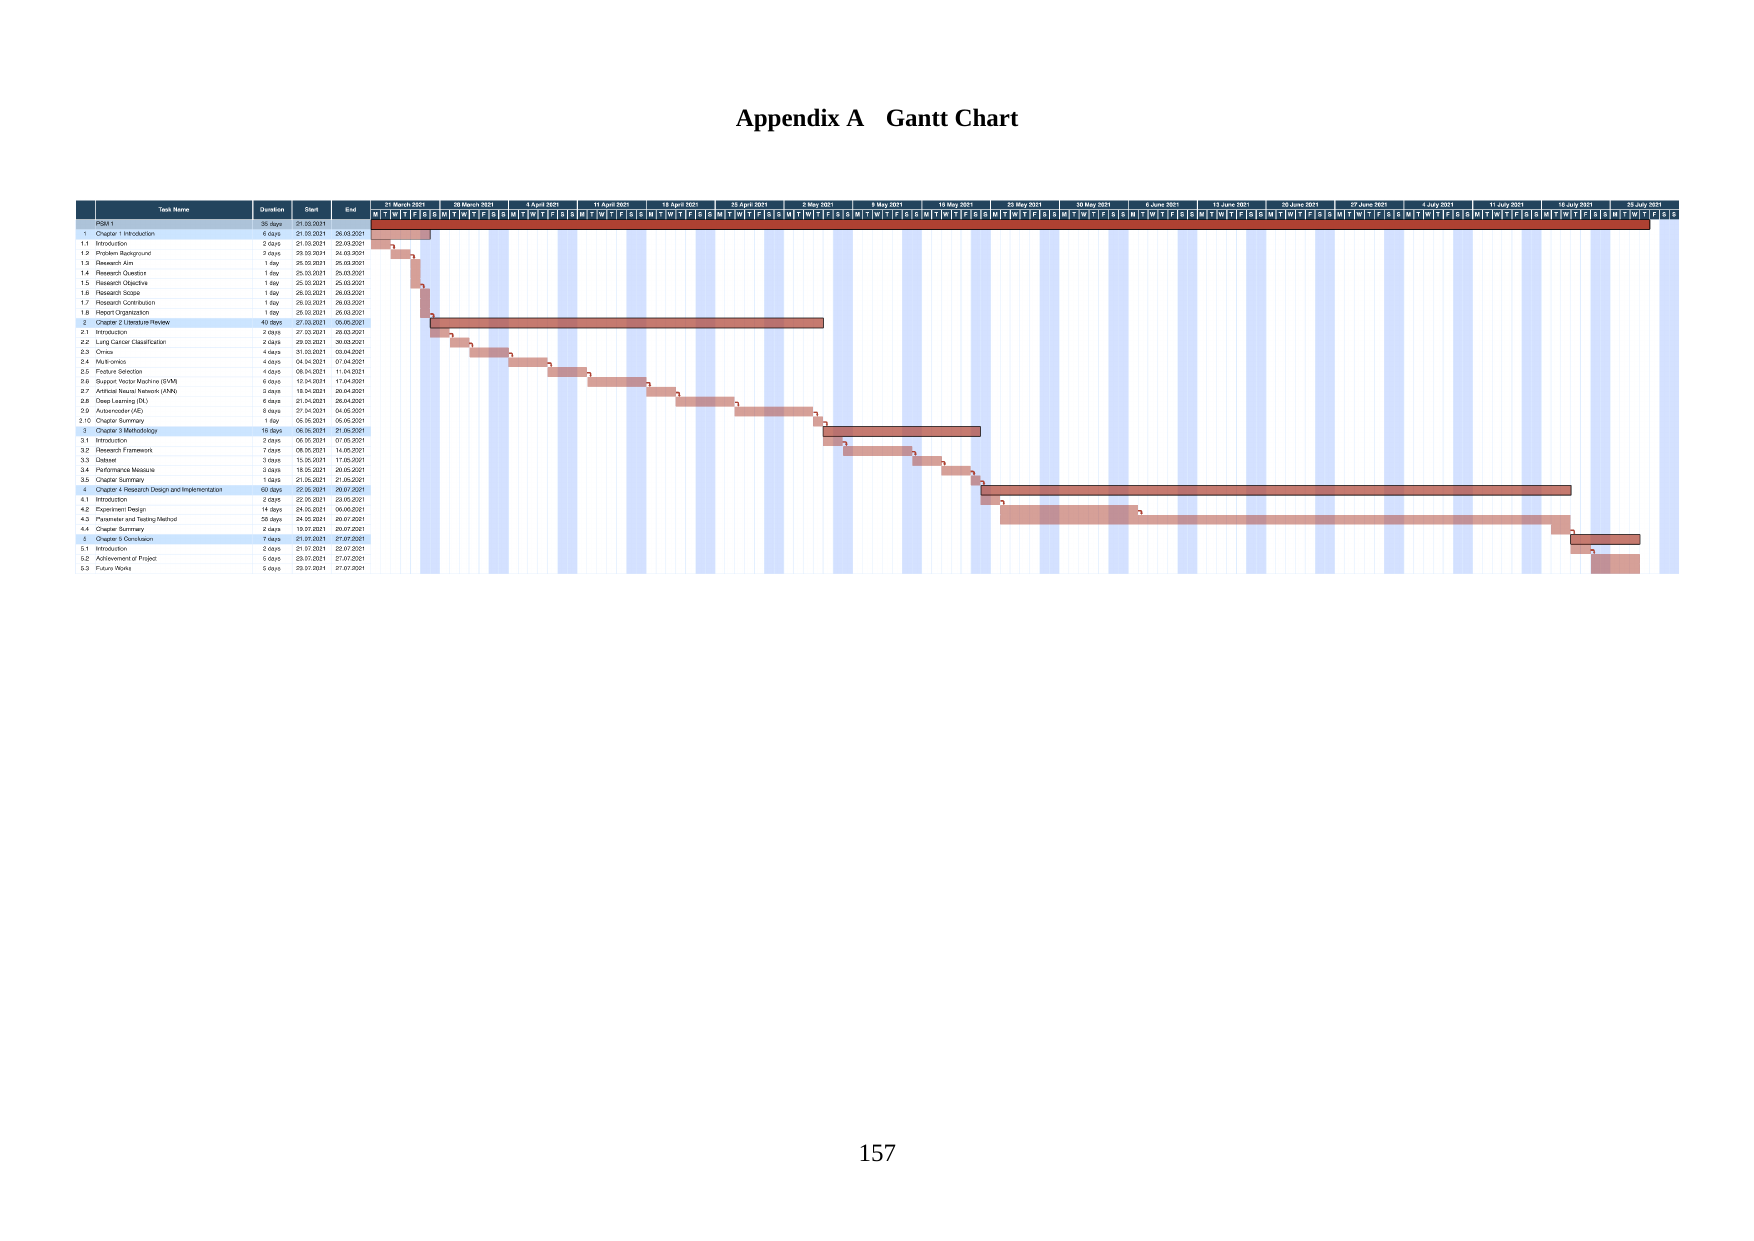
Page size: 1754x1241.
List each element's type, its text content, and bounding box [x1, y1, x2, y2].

picture [75, 199, 1680, 574]
text Appendix A Gantt Chart [75, 103, 1679, 131]
